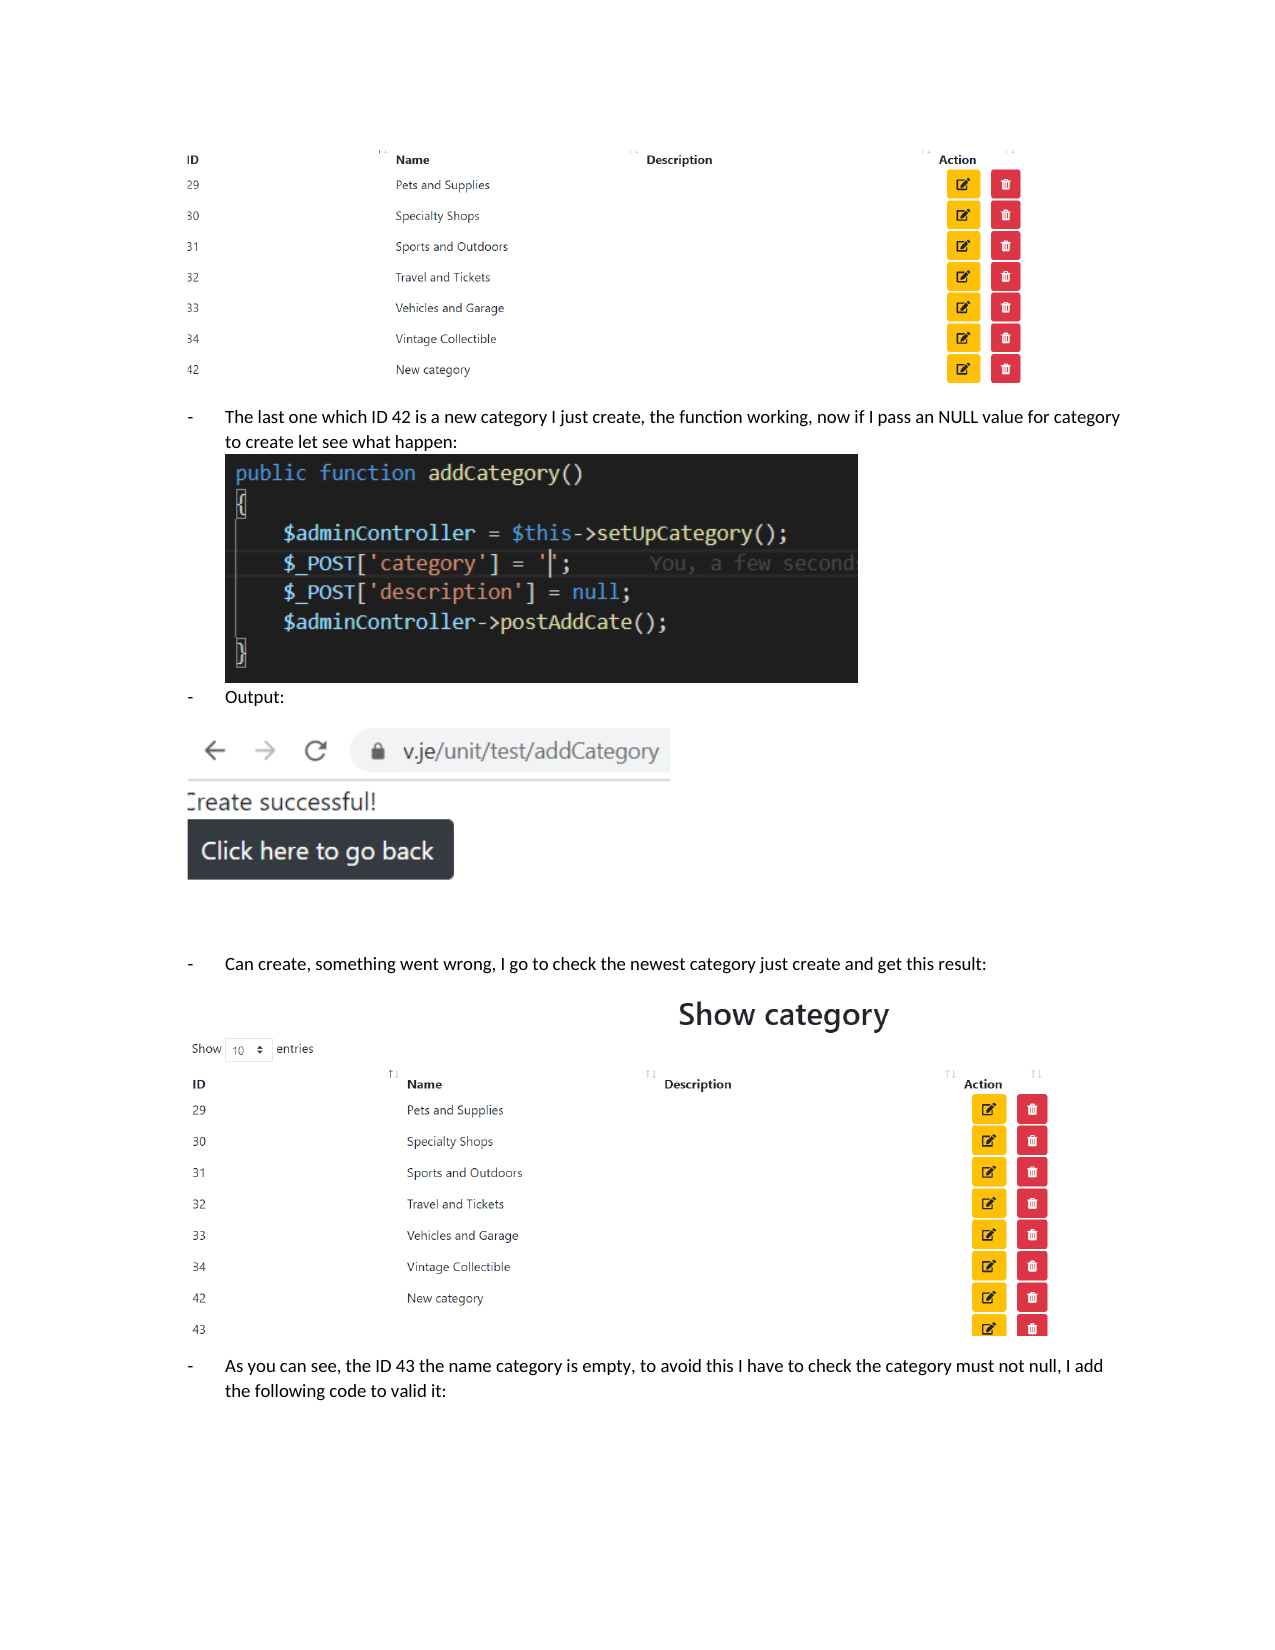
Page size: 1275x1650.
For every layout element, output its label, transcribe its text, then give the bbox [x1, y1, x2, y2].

list Can create, something went wrong, I go to check the newest category just create and get this result: [187, 952, 1125, 975]
picture [187, 150, 1162, 387]
list The last one which ID 42 is a new category I just create, the function working, now if I pass an NULL value for category to create let see what happen: [187, 405, 1125, 453]
list Output: [187, 685, 1125, 708]
list As you can see, the ID 43 the name category is empty, to avoid this I have to check the category must not null, I add the following code to valid it: [187, 1354, 1125, 1402]
picture [225, 454, 858, 683]
picture [187, 993, 1165, 1336]
picture [187, 726, 671, 934]
